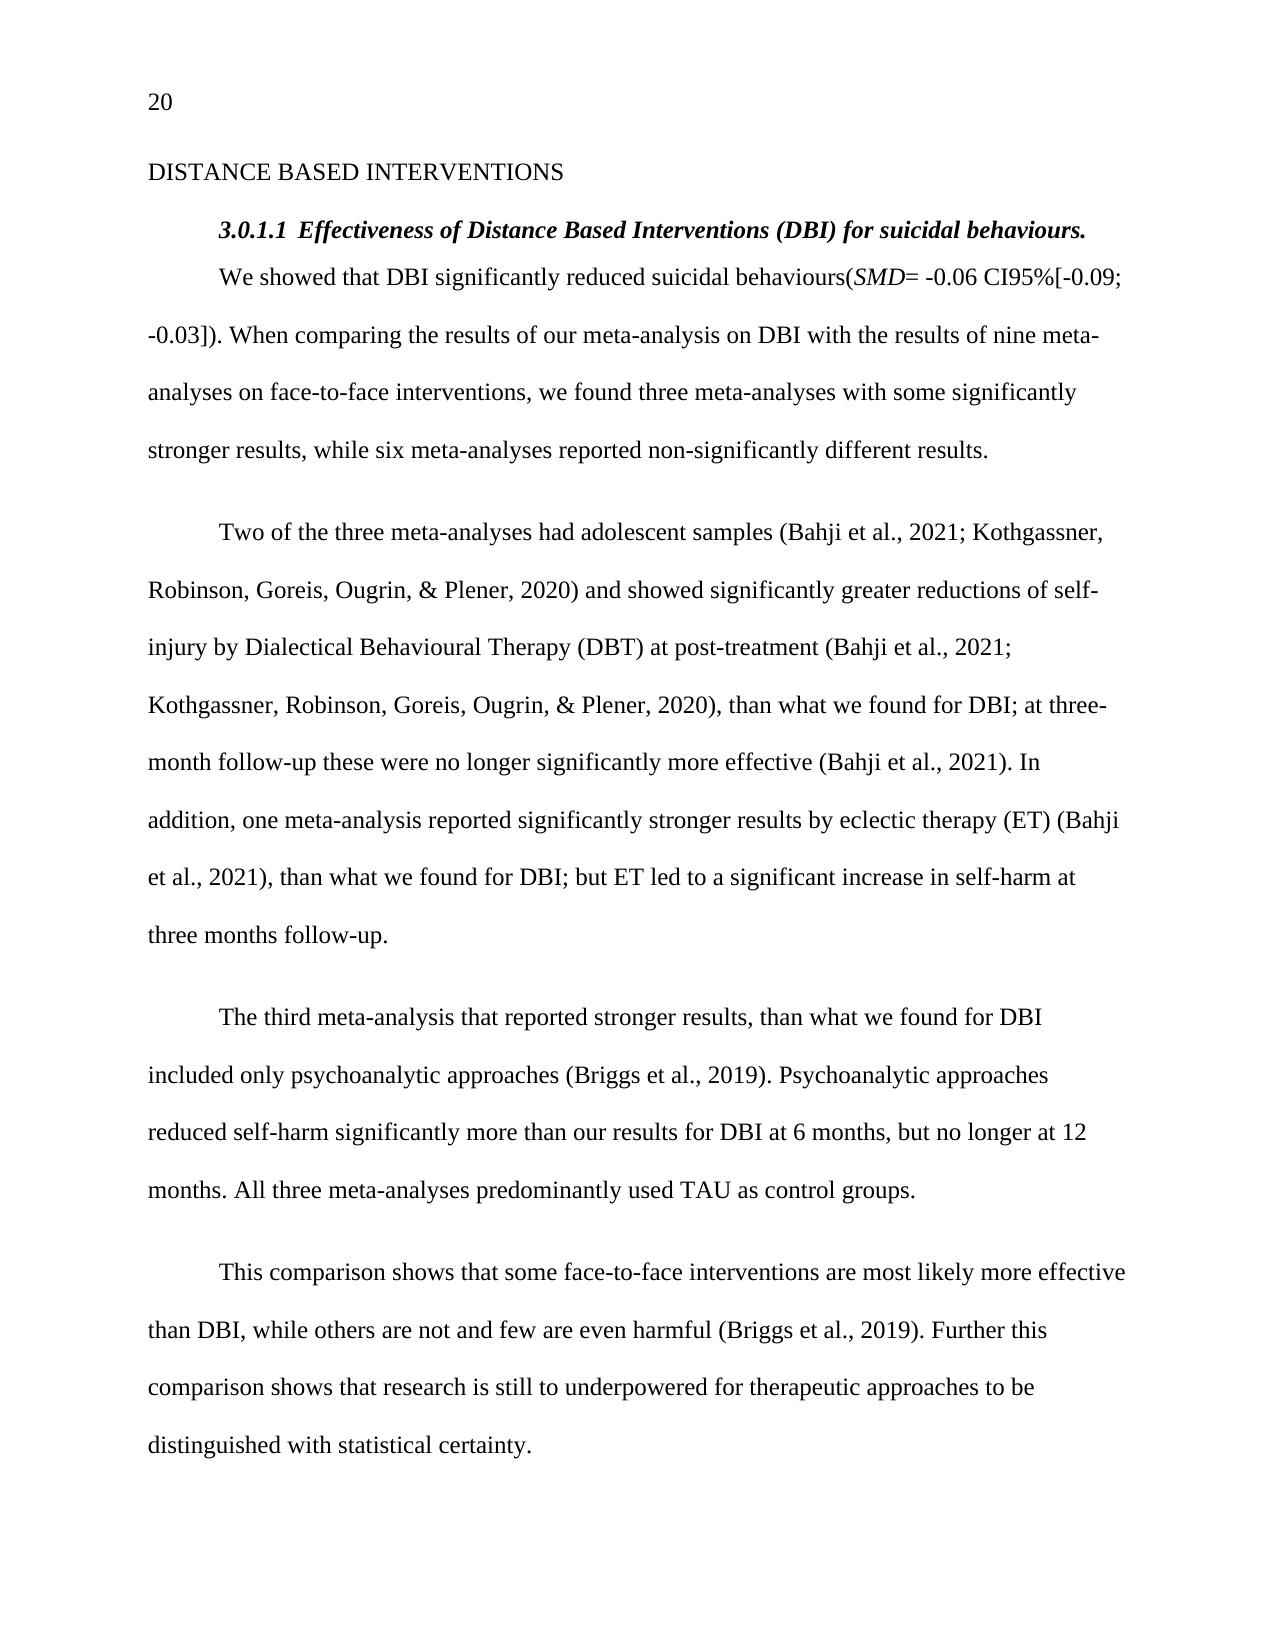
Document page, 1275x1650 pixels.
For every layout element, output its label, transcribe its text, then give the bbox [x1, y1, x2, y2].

text The third meta-analysis that reported stronger results, than what we found for DBI included only psychoanalytic approaches (Briggs et al., 2019). Psychoanalytic approaches reduced self-harm significantly more than our results for DBI at 6 months, but no longer at 12 months. All three meta-analyses predominantly used TAU as control groups. [148, 1002, 1127, 1204]
text This comparison shows that some face-to-face interventions are most likely more effective than DBI, while others are not and few are even harmful (Briggs et al., 2019). Further this comparison shows that research is still to underpowered for therapeutic approaches to be distinguished with statistical certainty. [148, 1257, 1127, 1459]
subtitle 3.0.1.1 Effectiveness of Distance Based Interventions (DBI) for suicidal behaviours. [148, 215, 1127, 244]
text Two of the three meta-analyses had adolescent samples (Bahji et al., 2021; Kothgassner, Robinson, Goreis, Ougrin, & Plener, 2020) and showed significantly greater reductions of self-injury by Dialectical Behavioural Therapy (DBT) at post-treatment (Bahji et al., 2021; Kothgassner, Robinson, Goreis, Ougrin, & Plener, 2020), than what we found for DBI; at three-month follow-up these were no longer significantly more effective (Bahji et al., 2021). In addition, one meta-analysis reported significantly stronger results by eclectic therapy (ET) (Bahji et al., 2021), than what we found for DBI; but ET led to a significant increase in self-harm at three months follow-up. [148, 517, 1127, 949]
text We showed that DBI significantly reduced suicidal behaviours(SMD= -0.06 CI95%[-0.09; -0.03]). When comparing the results of our meta-analysis on DBI with the results of nine meta-analyses on face-to-face interventions, we found three meta-analyses with some significantly stronger results, while six meta-analyses reported non-significantly different results. [148, 262, 1127, 464]
